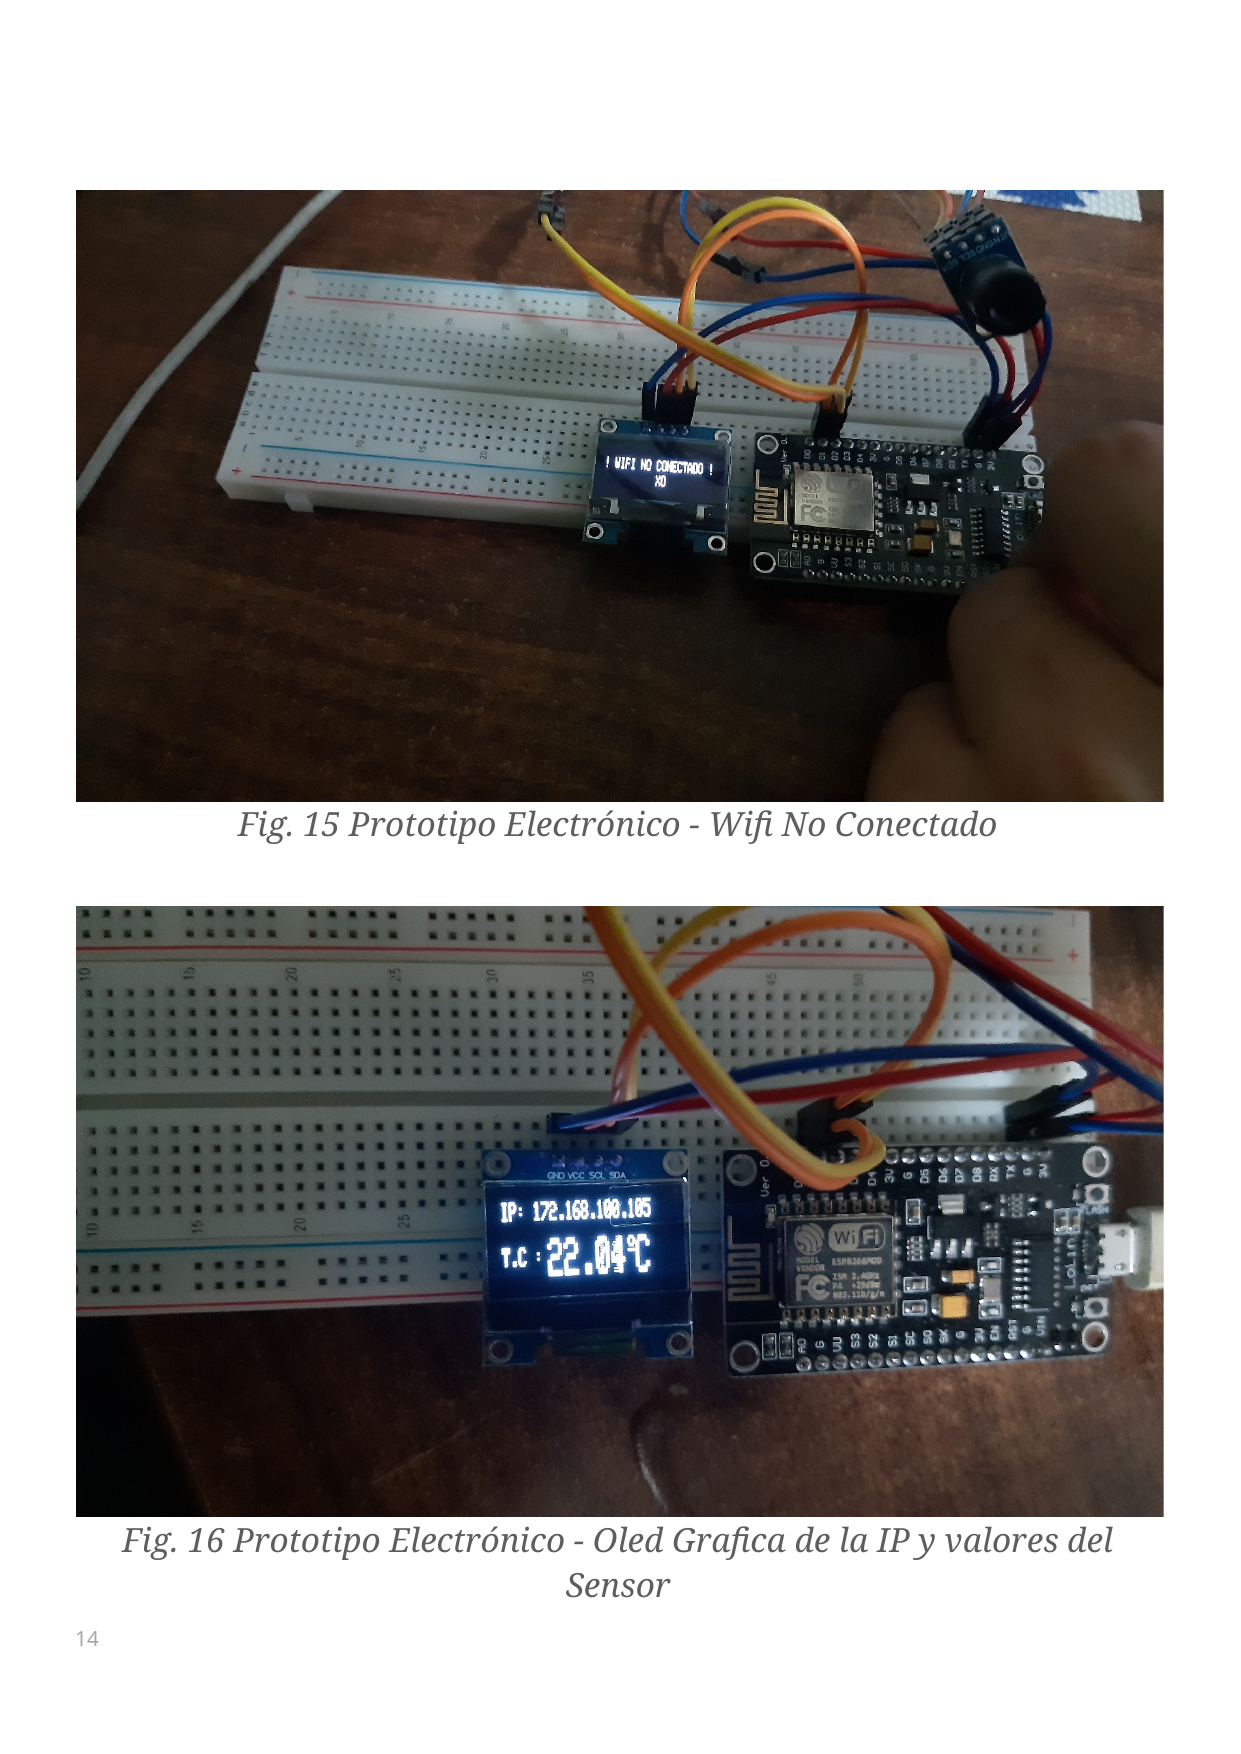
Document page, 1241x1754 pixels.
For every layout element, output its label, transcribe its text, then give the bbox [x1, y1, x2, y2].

picture [76, 190, 1164, 802]
text Fig. 16 Prototipo Electrónico - Oled Grafica de la IP y valores del Sensor [75, 1517, 1164, 1608]
text Fig. 15 Prototipo Electrónico - Wifi No Conectado [75, 801, 1164, 847]
picture [76, 906, 1164, 1517]
